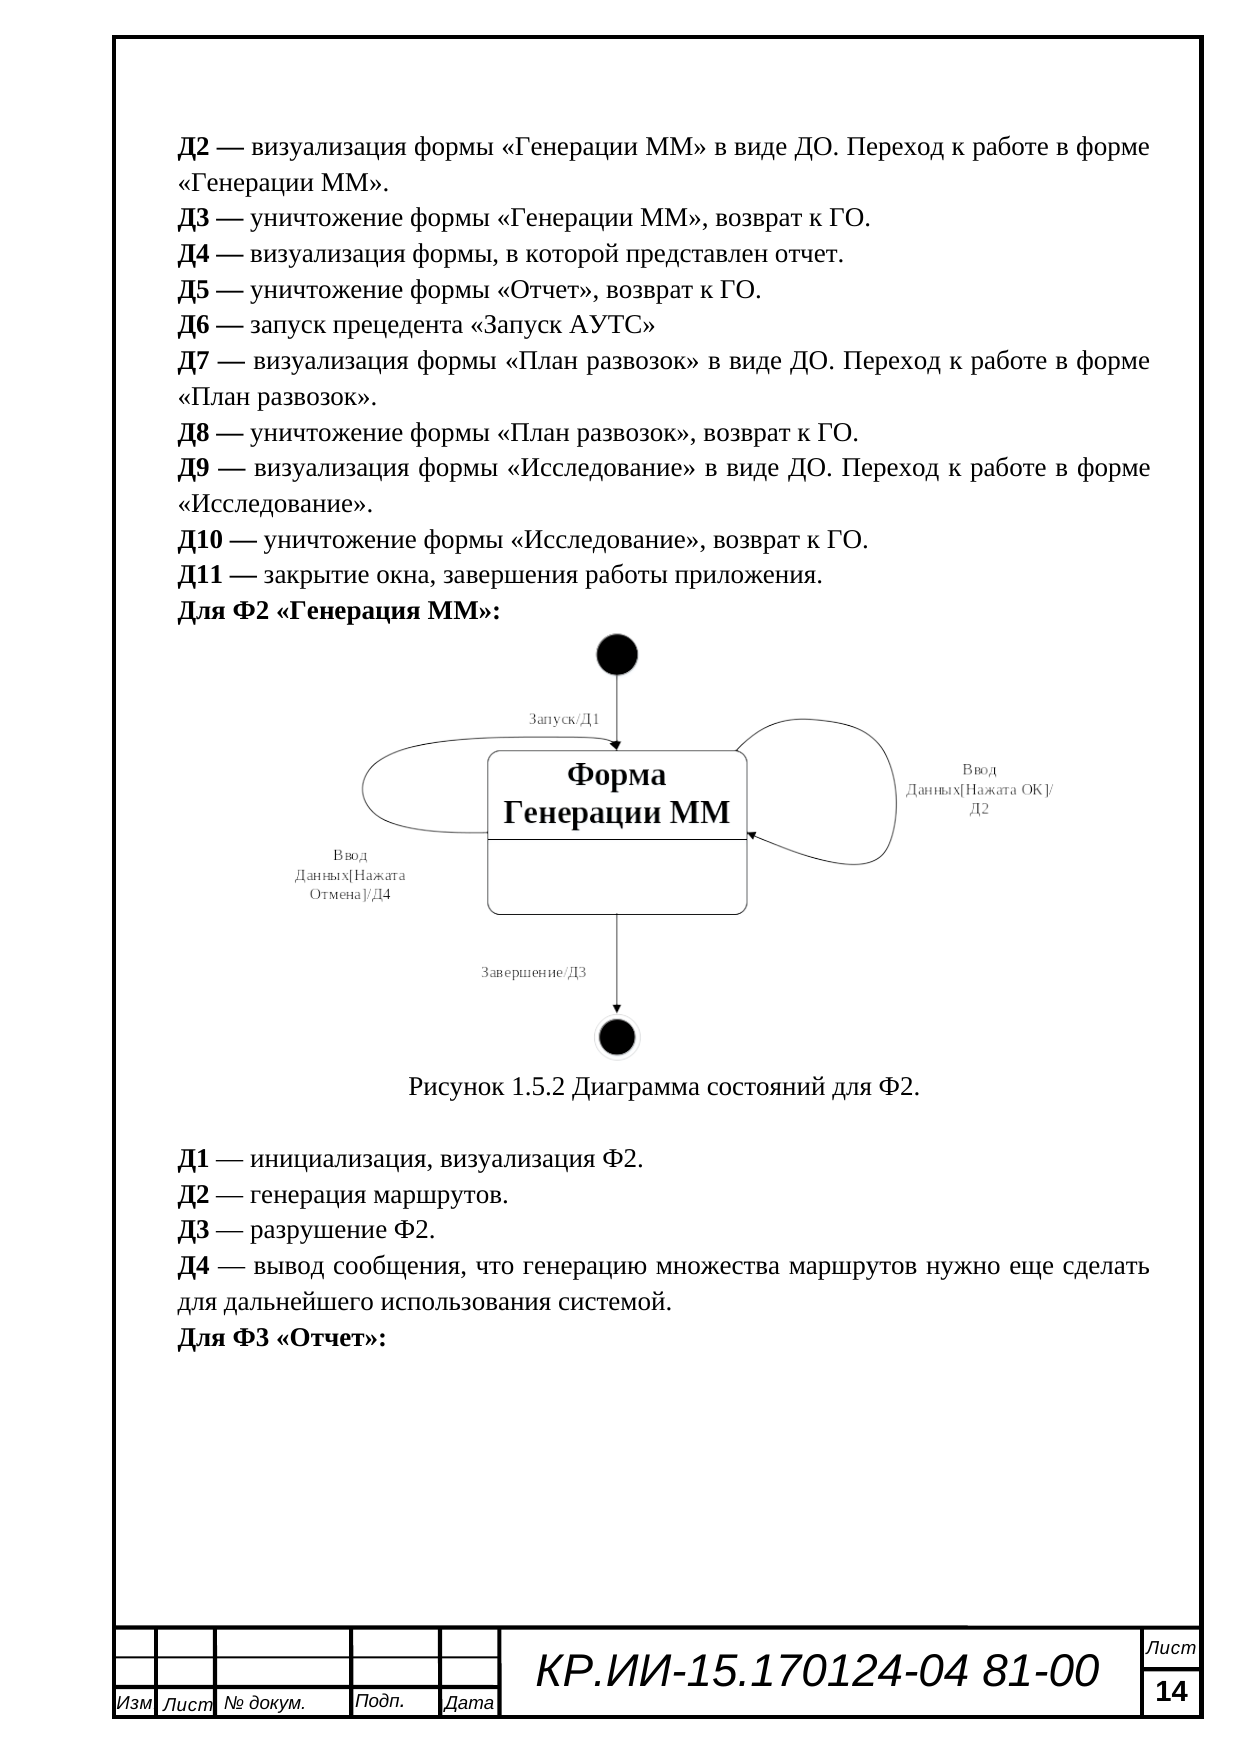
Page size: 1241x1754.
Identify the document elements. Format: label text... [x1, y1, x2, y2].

list Для Ф3 «Отчет»: [177, 1321, 1152, 1352]
text Д2 — визуализация формы «Генерации ММ» в виде ДО. Переход к работе в форме «Генерации ММ». [177, 130, 1152, 197]
list Д2 — генерация маршрутов. [177, 1178, 1152, 1209]
text Д3 — уничтожение формы «Генерации ММ», возврат к ГО. [177, 201, 1152, 232]
text Д5 — уничтожение формы «Отчет», возврат к ГО. [177, 273, 1152, 304]
text Д9 — визуализация формы «Исследование» в виде ДО. Переход к работе в форме «Исследование». [177, 451, 1152, 518]
text Д10 — уничтожение формы «Исследование», возврат к ГО. [177, 523, 1152, 554]
text Д11 — закрытие окна, завершения работы приложения. [177, 559, 1152, 590]
text Д4 — визуализация формы, в которой представлен отчет. [177, 237, 1152, 268]
list Д1 — инициализация, визуализация Ф2. [177, 1142, 1152, 1173]
text Д7 — визуализация формы «План развозок» в виде ДО. Переход к работе в форме «План развозок». [177, 344, 1152, 411]
list Рисунок 1.5.2 Диаграмма состояний для Ф2. [177, 1071, 1152, 1102]
text Д6 — запуск прецедента «Запуск АУТС» [177, 308, 1152, 340]
text Д8 — уничтожение формы «План развозок», возврат к ГО. [177, 416, 1152, 447]
list Д4 — вывод сообщения, что генерацию множества маршрутов нужно еще сделать для дальнейшего использования системой. [177, 1249, 1152, 1316]
list Для Ф2 «Генерация ММ»: [177, 594, 1152, 626]
list Д3 — разрушение Ф2. [177, 1213, 1152, 1244]
